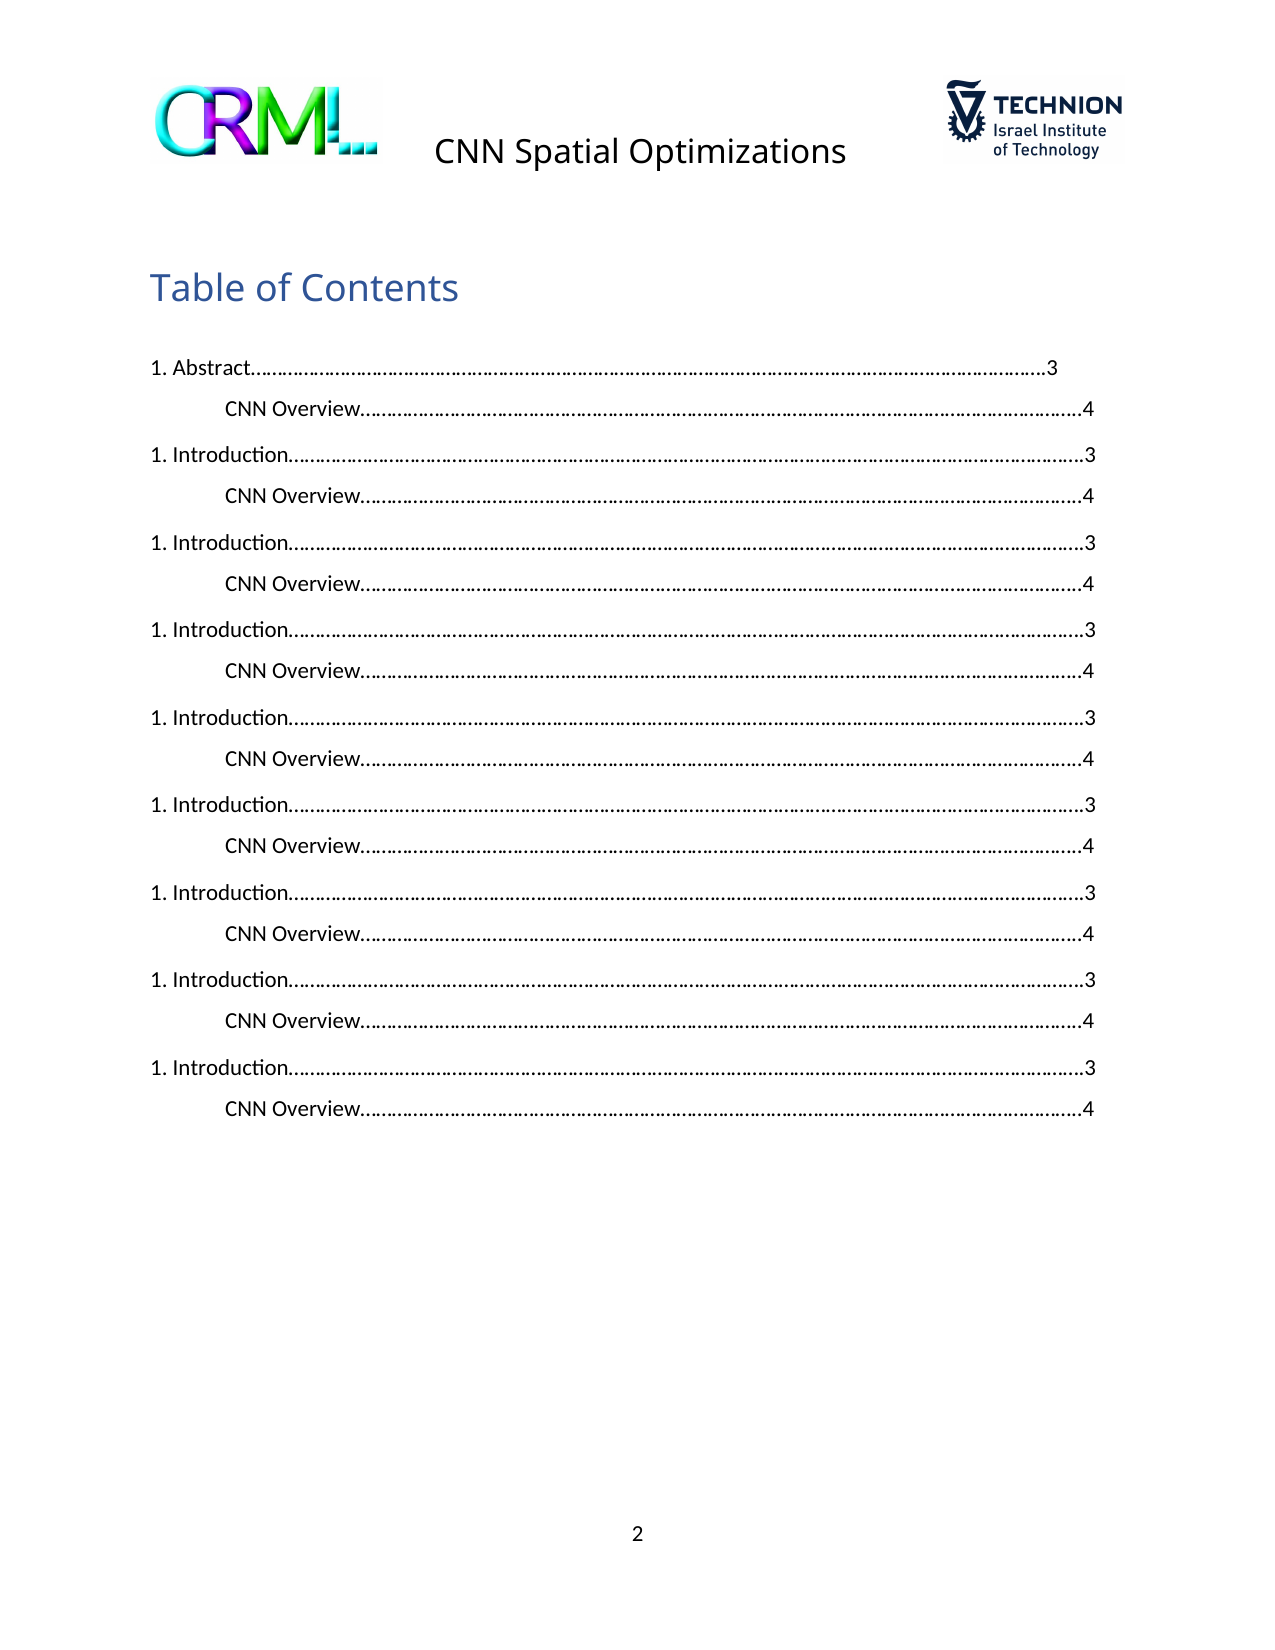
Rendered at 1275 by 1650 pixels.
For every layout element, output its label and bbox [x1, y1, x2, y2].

picture [150, 77, 384, 164]
picture [942, 75, 1125, 164]
